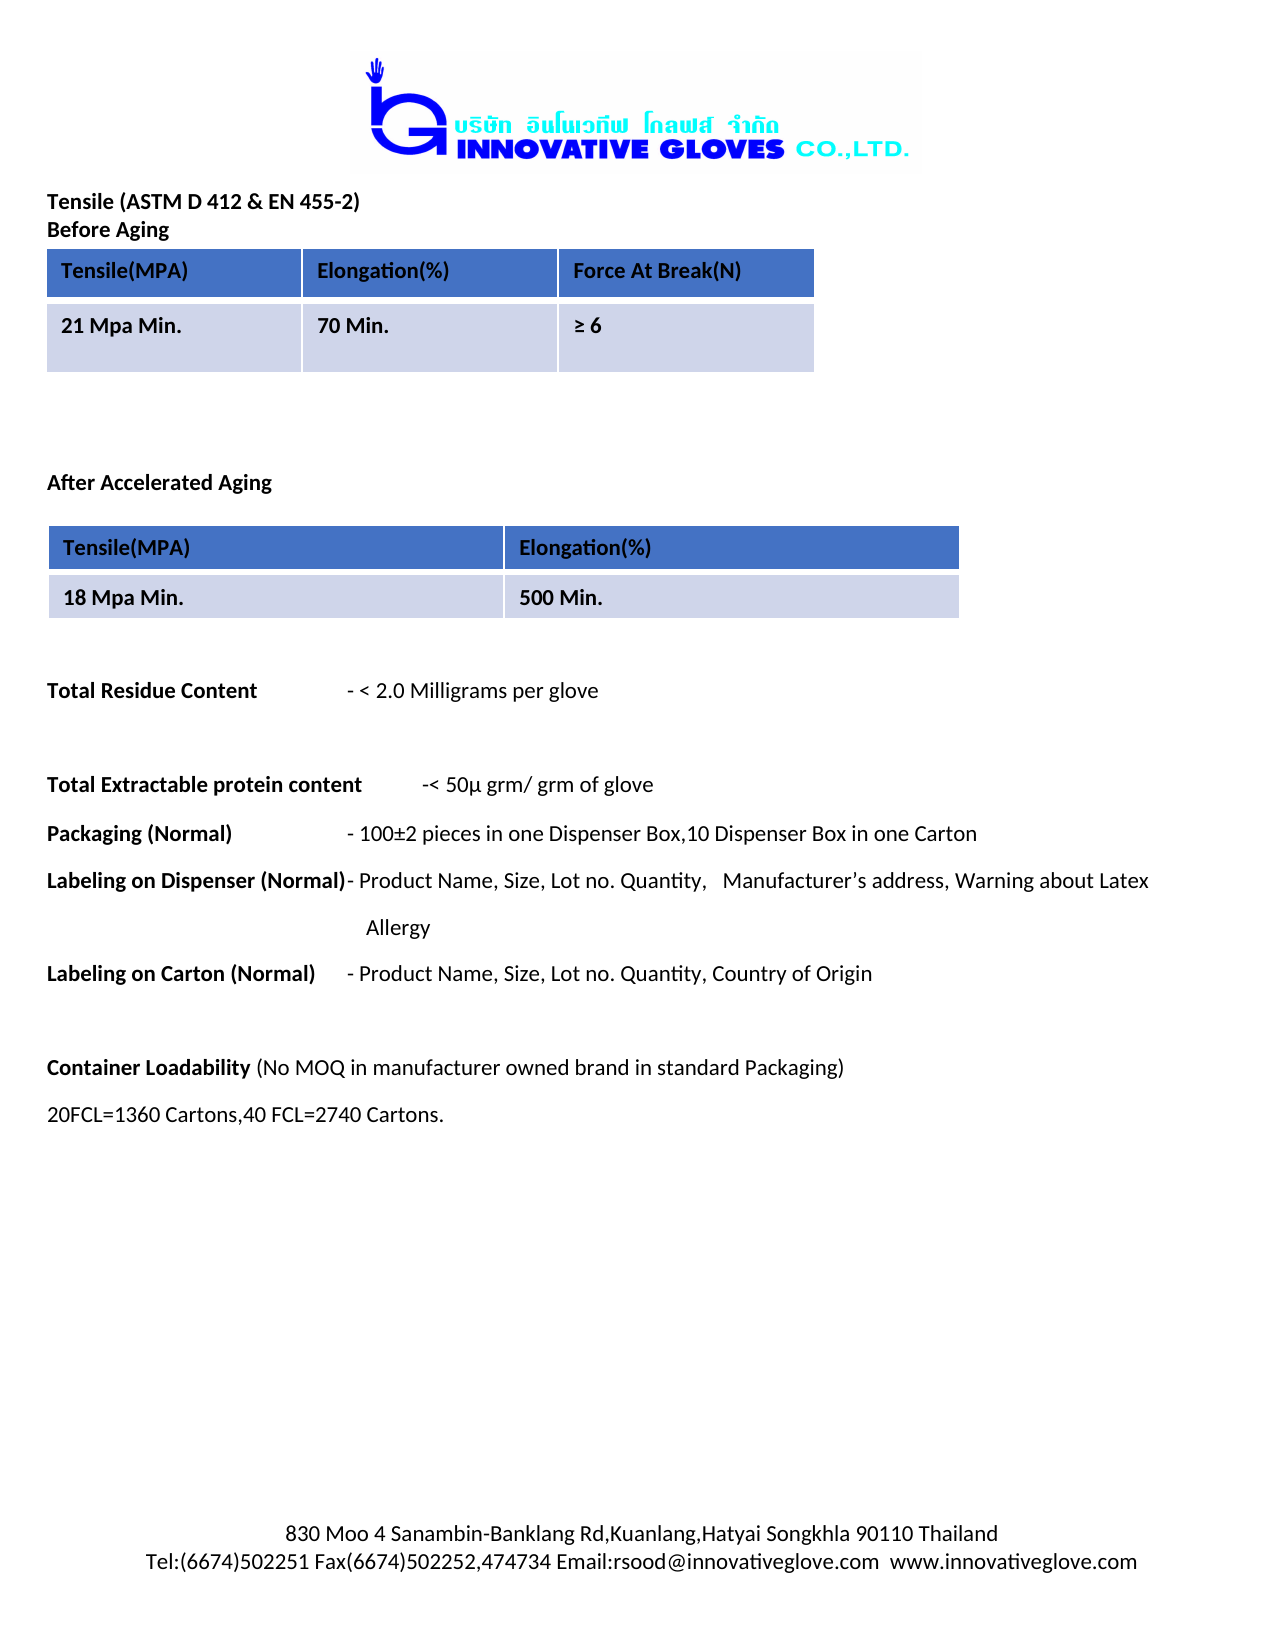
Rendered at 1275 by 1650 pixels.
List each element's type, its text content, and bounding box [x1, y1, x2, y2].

text 20FCL=1360 Cartons,40 FCL=2740 Cartons. [47, 1100, 1237, 1128]
text Tensile (ASTM D 412 & EN 455-2) [47, 187, 1237, 216]
table_cell ≥ 6 [559, 304, 814, 372]
text Labeling on Carton (Normal) - Product Name, Size, Lot no. Quantity, Country of Origin [47, 959, 1237, 987]
text Total Extractable protein content -< 50µ grm/ grm of glove [47, 770, 1237, 798]
text Container Loadability (No MOQ in manufacturer owned brand in standard Packaging) [47, 1053, 1237, 1081]
table_cell 70 Min. [303, 304, 557, 372]
table_header Elongation(%) [505, 526, 959, 569]
text Labeling on Dispenser (Normal) - Product Name, Size, Lot no. Quantity, Manufacturer’s address, Warning about Latex [47, 866, 1237, 894]
text Allergy [47, 913, 1237, 941]
table_cell 500 Min. [505, 575, 959, 618]
text Before Aging [47, 216, 1237, 243]
table_header Elongation(%) [303, 249, 557, 297]
table_cell 18 Mpa Min. [49, 575, 503, 618]
text After Accelerated Aging [47, 468, 1237, 496]
text Total Residue Content - < 2.0 Milligrams per glove [47, 676, 1237, 704]
table_cell 21 Mpa Min. [47, 304, 301, 372]
table_header Force At Break(N) [559, 249, 814, 297]
picture [350, 51, 922, 174]
table_header Tensile(MPA) [47, 249, 301, 297]
text Packaging (Normal) - 100±2 pieces in one Dispenser Box,10 Dispenser Box in one Carton [47, 819, 1237, 847]
table_header Tensile(MPA) [49, 526, 503, 569]
